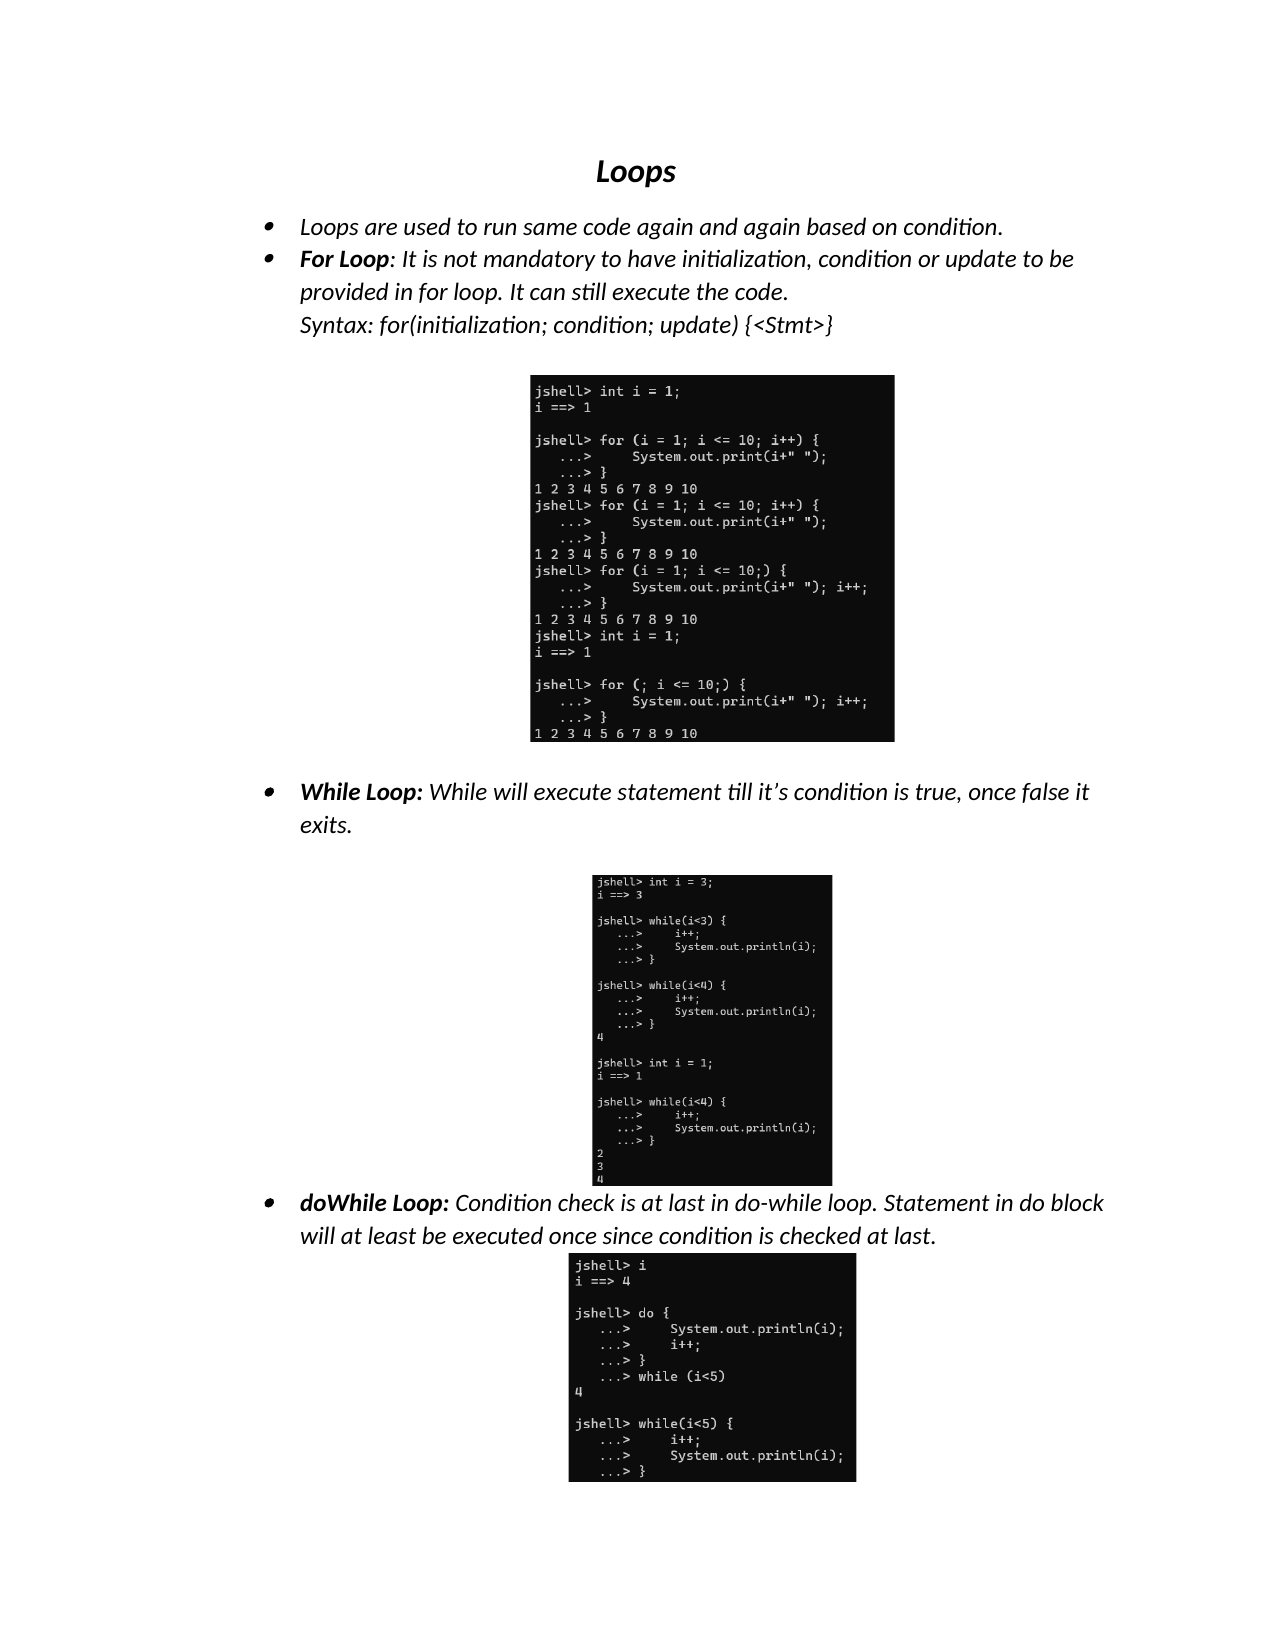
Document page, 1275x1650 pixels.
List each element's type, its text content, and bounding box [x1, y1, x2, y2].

text Loops [150, 150, 1125, 191]
list Syntax: for(initialization; condition; update) {<Stmt>} [300, 309, 1125, 340]
list doWhile Loop: Condition check is at last in do-while loop. Statement in do block will at least be executed once since condition is checked at last. [262, 1187, 1125, 1251]
picture [592, 875, 833, 1186]
list Loops are used to run same code again and again based on condition. [262, 211, 1125, 241]
picture [568, 1253, 857, 1482]
list While Loop: While will execute statement till it’s condition is true, once false it exits. [262, 777, 1125, 840]
list For Loop: It is not mandatory to have initialization, condition or update to be provided in for loop. It can still execute the code. [262, 243, 1125, 307]
picture [530, 375, 895, 742]
